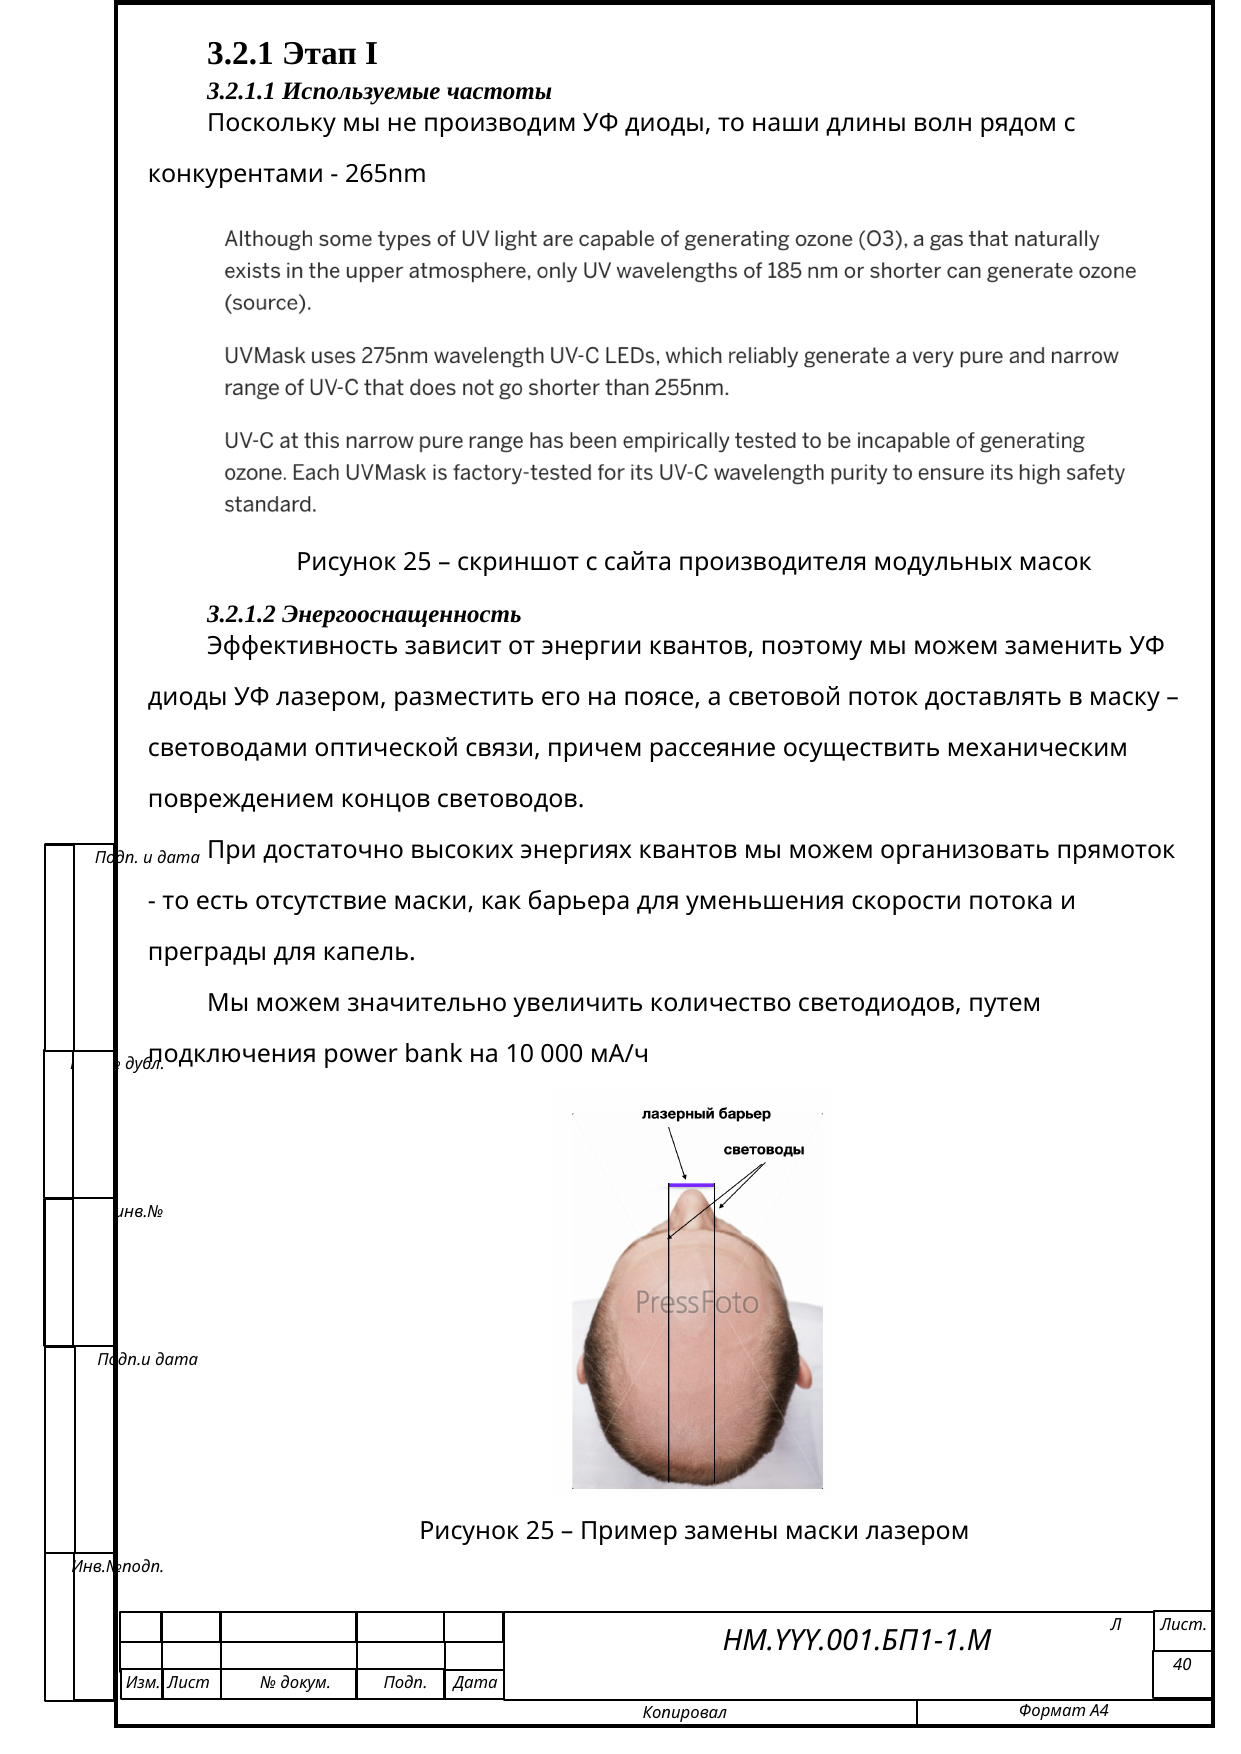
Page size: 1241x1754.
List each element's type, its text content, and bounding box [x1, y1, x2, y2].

picture [206, 206, 1149, 530]
text Поскольку мы не производим УФ диоды, то наши длины волн рядом с конкурентами - 265nm [148, 105, 1182, 190]
picture [552, 1087, 837, 1498]
text Мы можем значительно увеличить количество светодиодов, путем подключения power bank на 10 000 мА/ч [148, 985, 1182, 1070]
subtitle 3.2.1 Этап I [118, 33, 1211, 72]
subtitle 3.2.1.2 Энергооснащенность [118, 599, 1211, 628]
text При достаточно высоких энергиях квантов мы можем организовать прямоток - то есть отсутствие маски, как барьера для уменьшения скорости потока и преграды для капель. [148, 832, 1182, 968]
subtitle 3.2.1.1 Используемые частоты [118, 76, 1211, 105]
text Рисунок 25 – Пример замены маски лазером [148, 1512, 1182, 1546]
text Эффективность зависит от энергии квантов, поэтому мы можем заменить УФ диоды УФ лазером, разместить его на поясе, а световой поток доставлять в маску – световодами оптической связи, причем рассеяние осуществить механическим повреждением концов световодов. [148, 628, 1182, 815]
text Рисунок 25 – скриншот с сайта производителя модульных масок [148, 544, 1182, 578]
